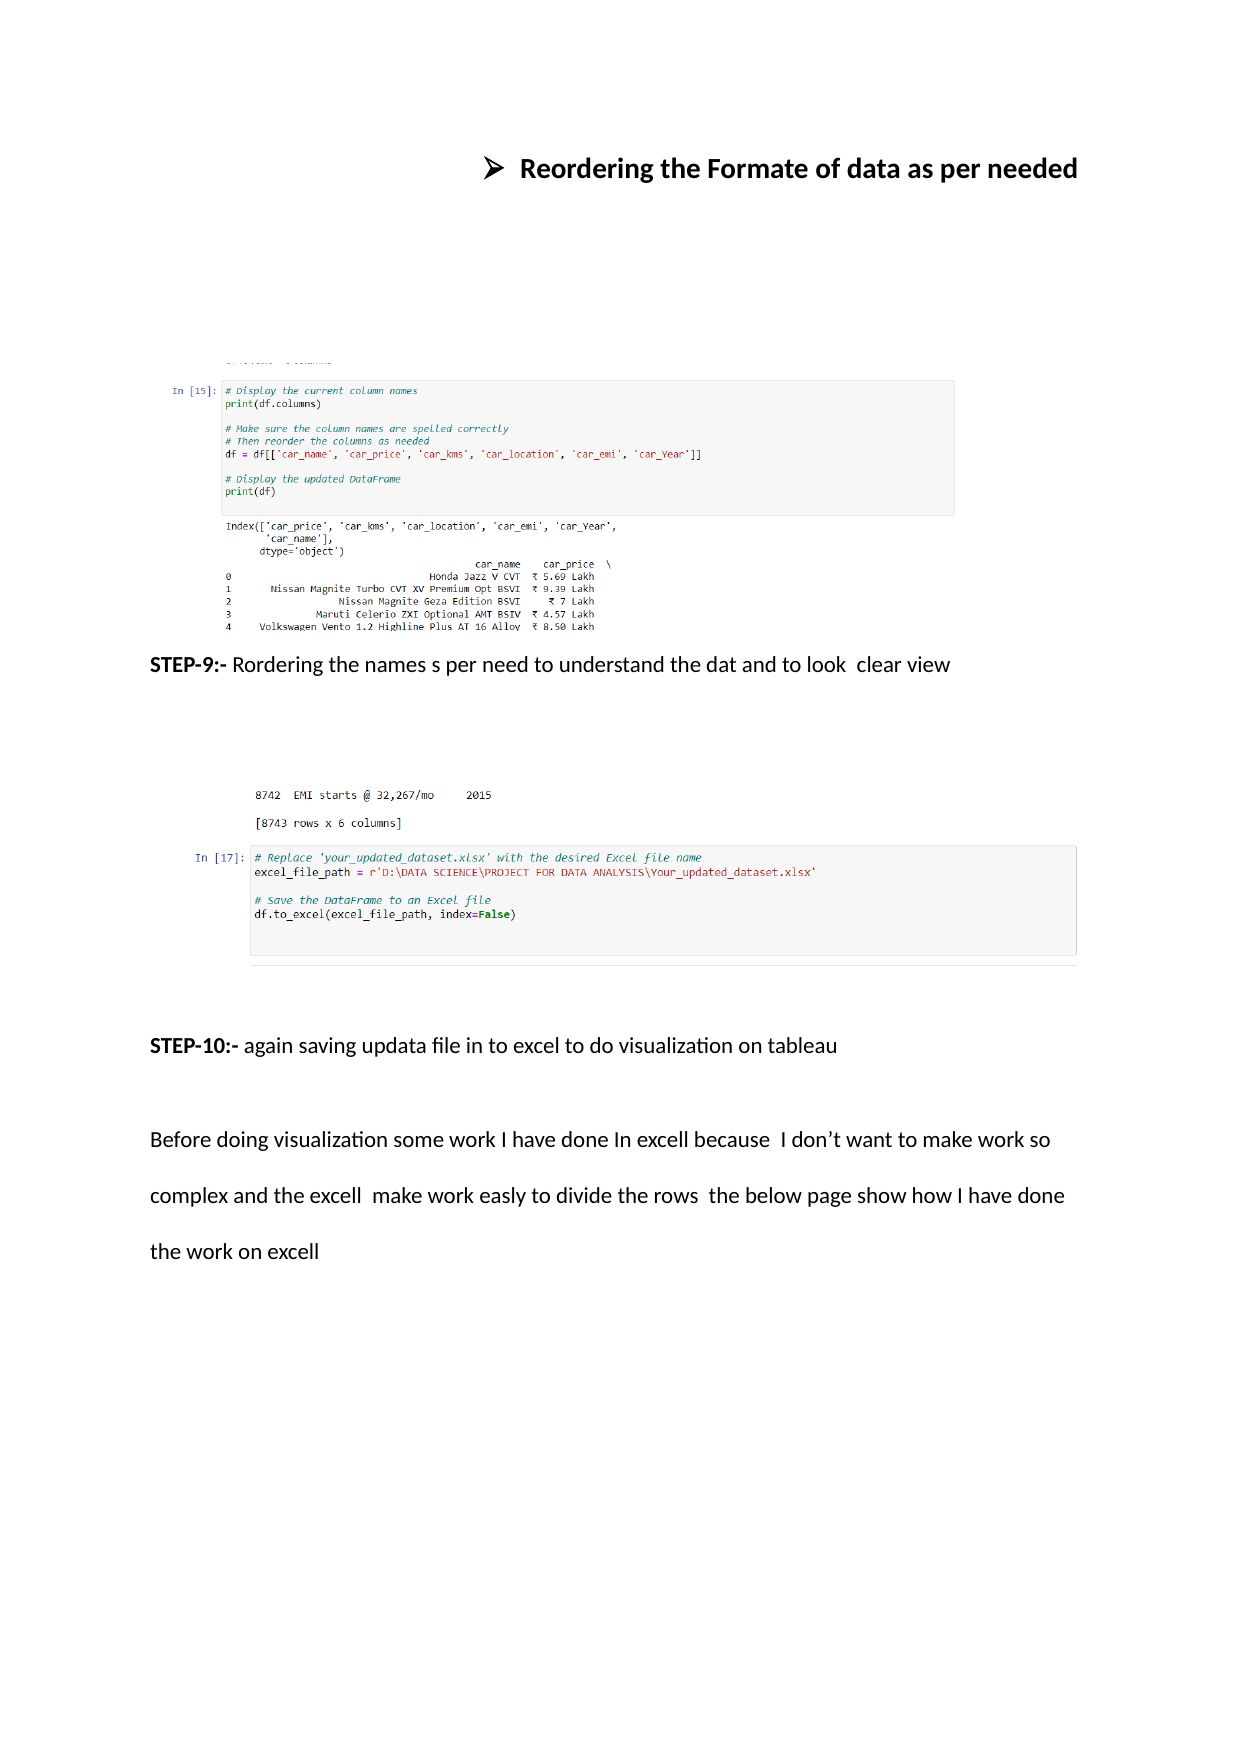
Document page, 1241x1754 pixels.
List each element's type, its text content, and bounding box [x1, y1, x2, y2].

picture [150, 790, 1091, 966]
list Reordering the Formate of data as per needed [482, 150, 1090, 186]
picture [150, 363, 965, 631]
text Before doing visualization some work I have done In excell because I don’t want to make work so complex and the excell make work easly to divide the rows the below page show how I have done the work on excell [150, 1125, 1090, 1265]
text STEP-9:- Rordering the names s per need to understand the dat and to look clear view [150, 650, 1090, 678]
text STEP-10:- again saving updata file in to excel to do visualization on tableau [150, 1031, 1090, 1059]
